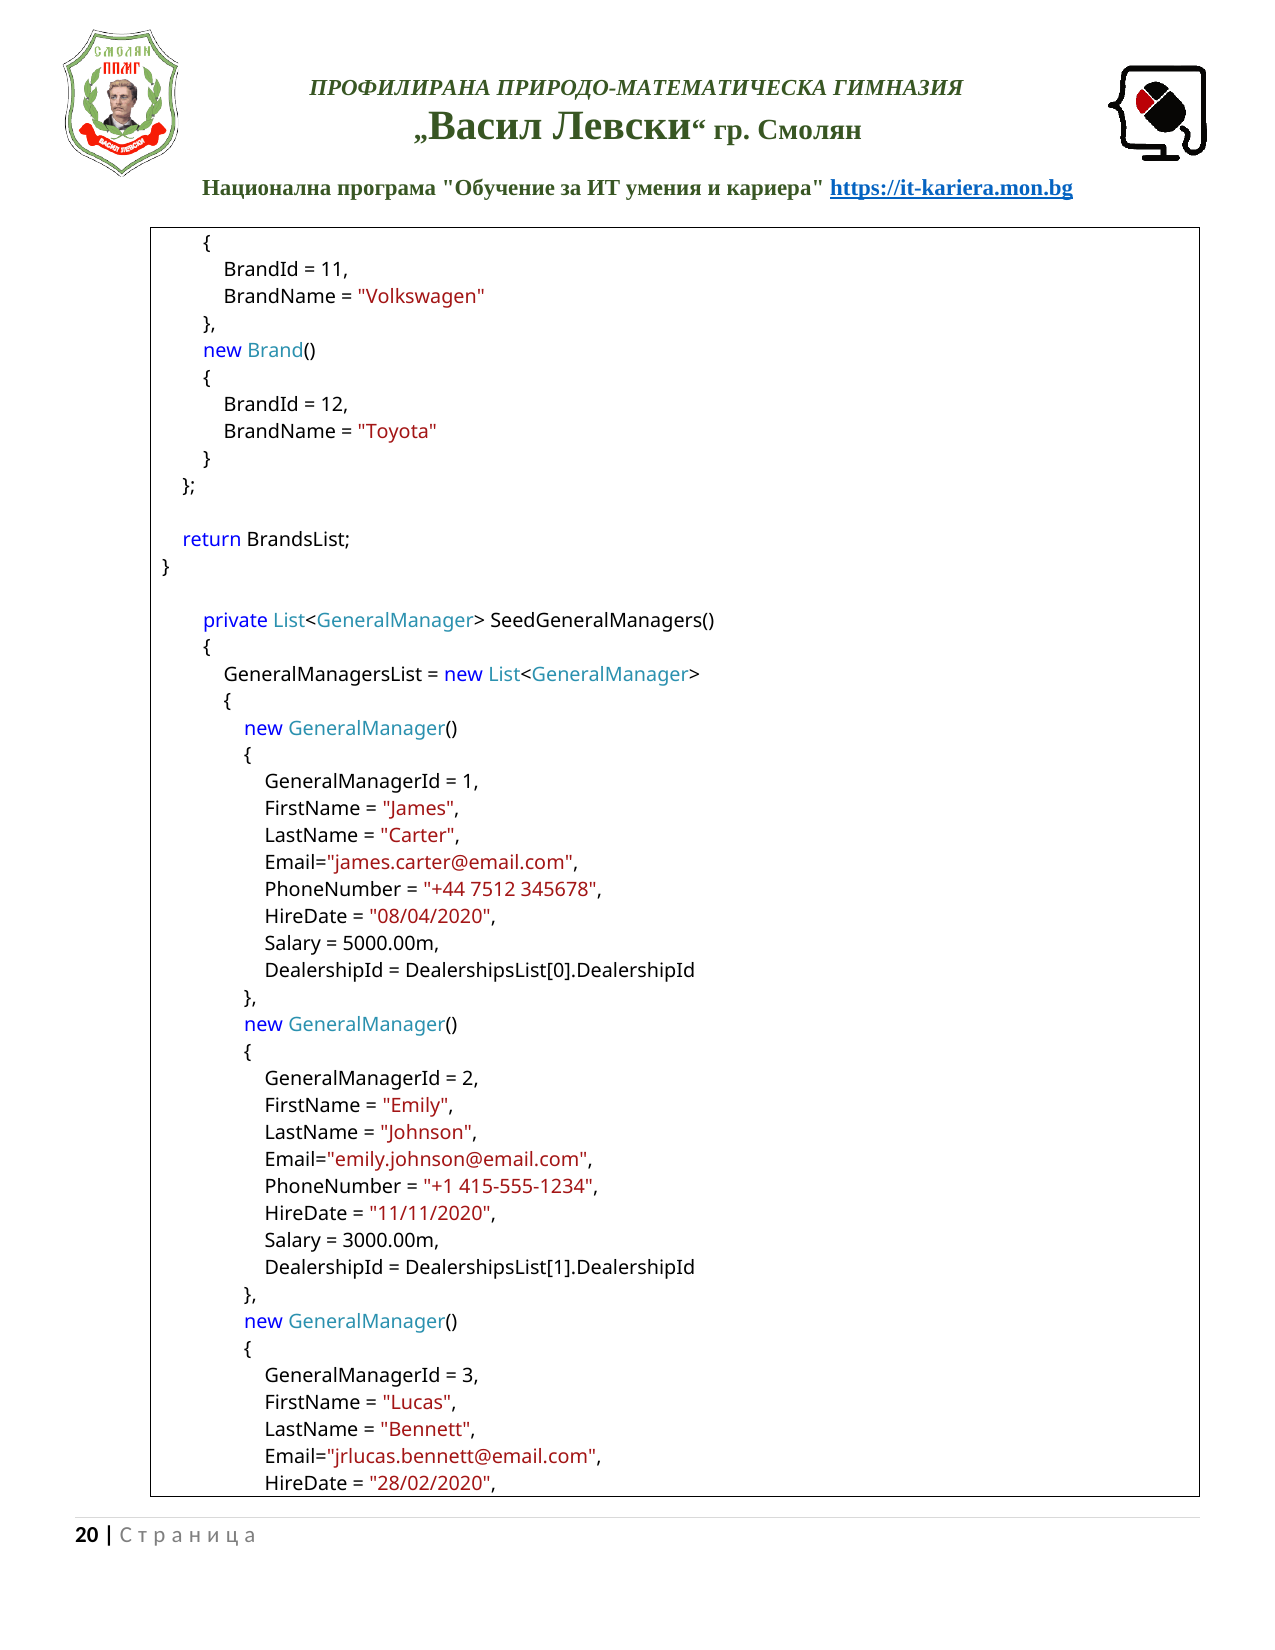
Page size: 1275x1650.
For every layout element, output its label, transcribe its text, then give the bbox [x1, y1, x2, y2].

picture [62, 29, 179, 177]
picture [1101, 57, 1214, 167]
